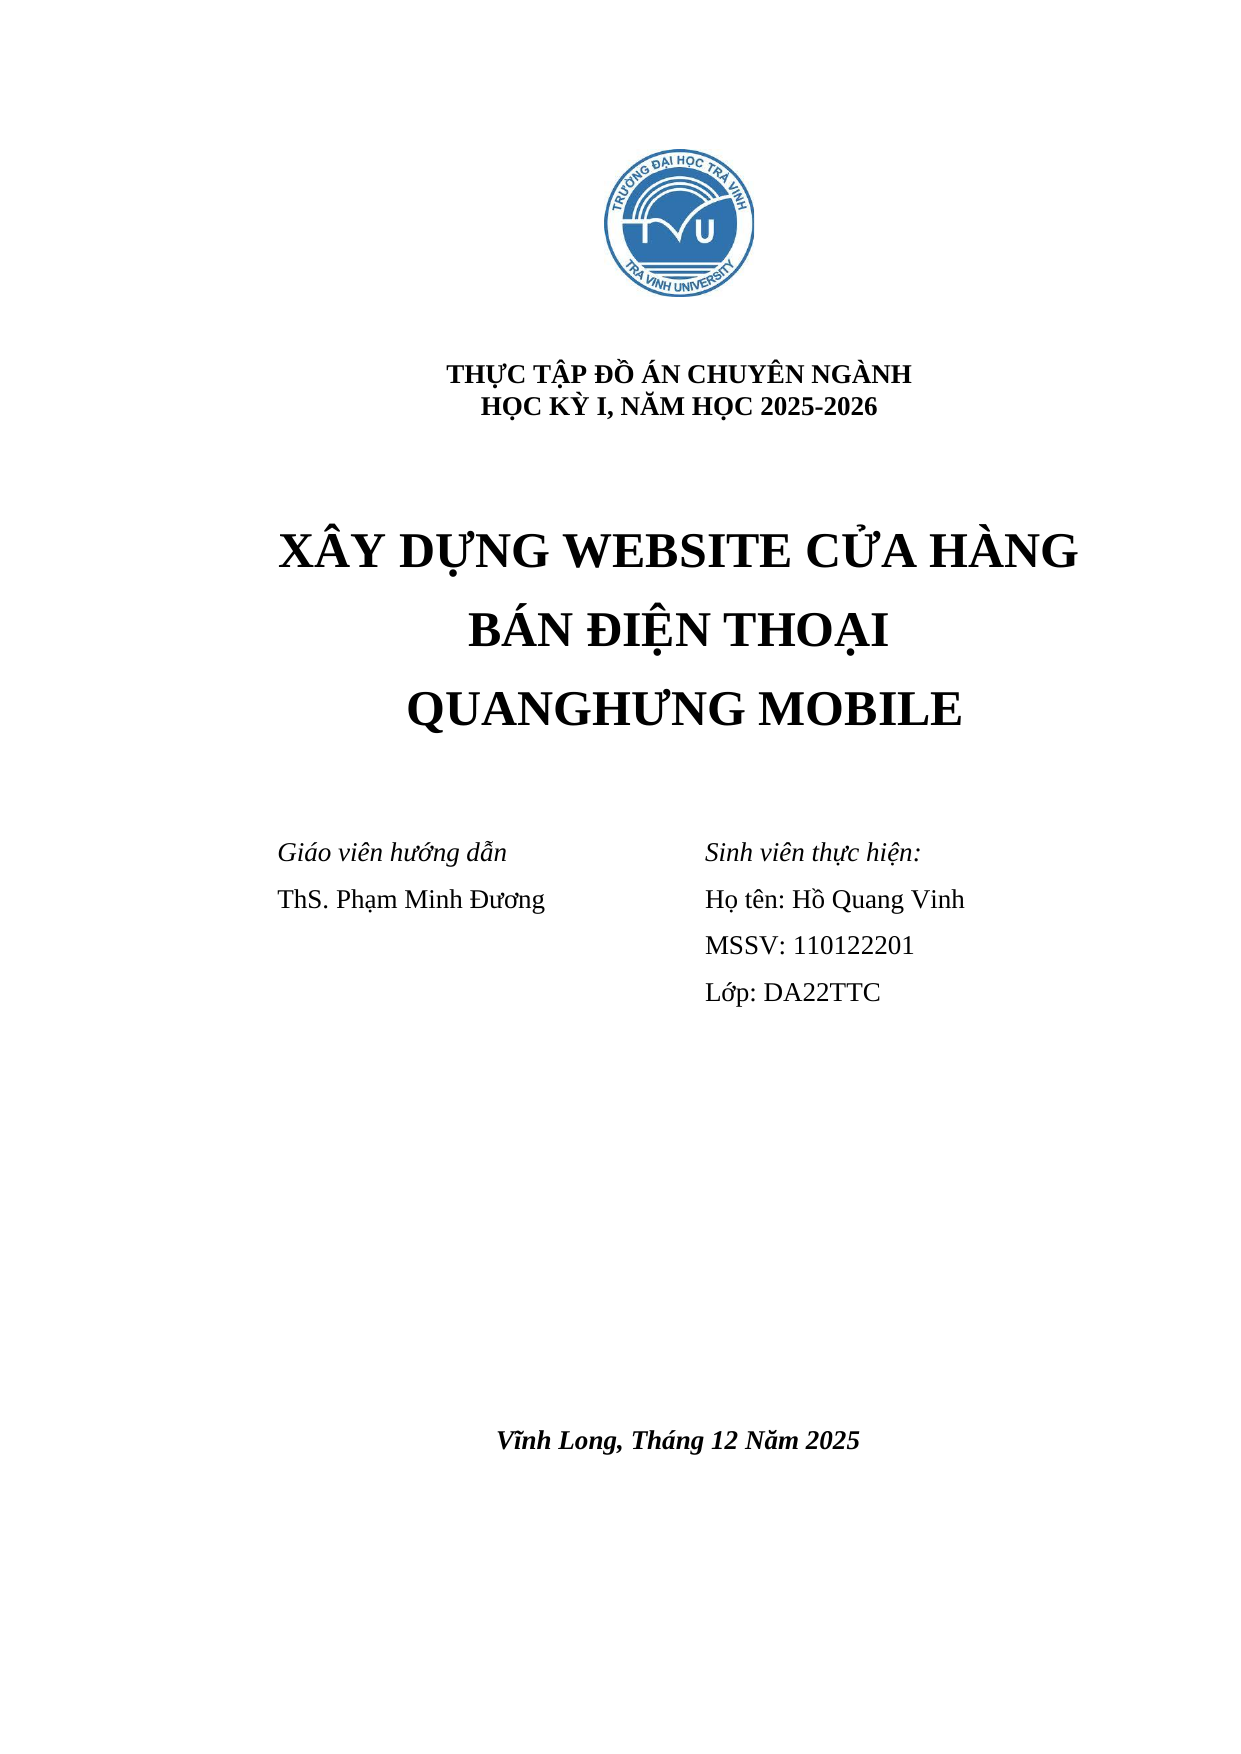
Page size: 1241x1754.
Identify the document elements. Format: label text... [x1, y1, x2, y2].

table_header Giáo viên hướng dẫn ThS. Phạm Minh Đương [266, 836, 693, 1023]
picture [604, 149, 755, 297]
text Vĩnh Long, Tháng 12 Năm 2025 [207, 1424, 1152, 1456]
text XÂY DỰNG WEBSITE CỬA HÀNG [207, 521, 1152, 579]
text THỰC TẬP ĐỒ ÁN CHUYÊN NGÀNH [207, 358, 1152, 389]
table_header Sinh viên thực hiện: Họ tên: Hồ Quang Vinh MSSV: 110122201 Lớp: DA22TTC [694, 836, 1121, 1023]
text BÁN ĐIỆN THOẠI [207, 600, 1152, 657]
text HỌC KỲ I, NĂM HỌC 2025-2026 [207, 389, 1152, 421]
text QUANGHƯNG MOBILE [207, 679, 1152, 736]
